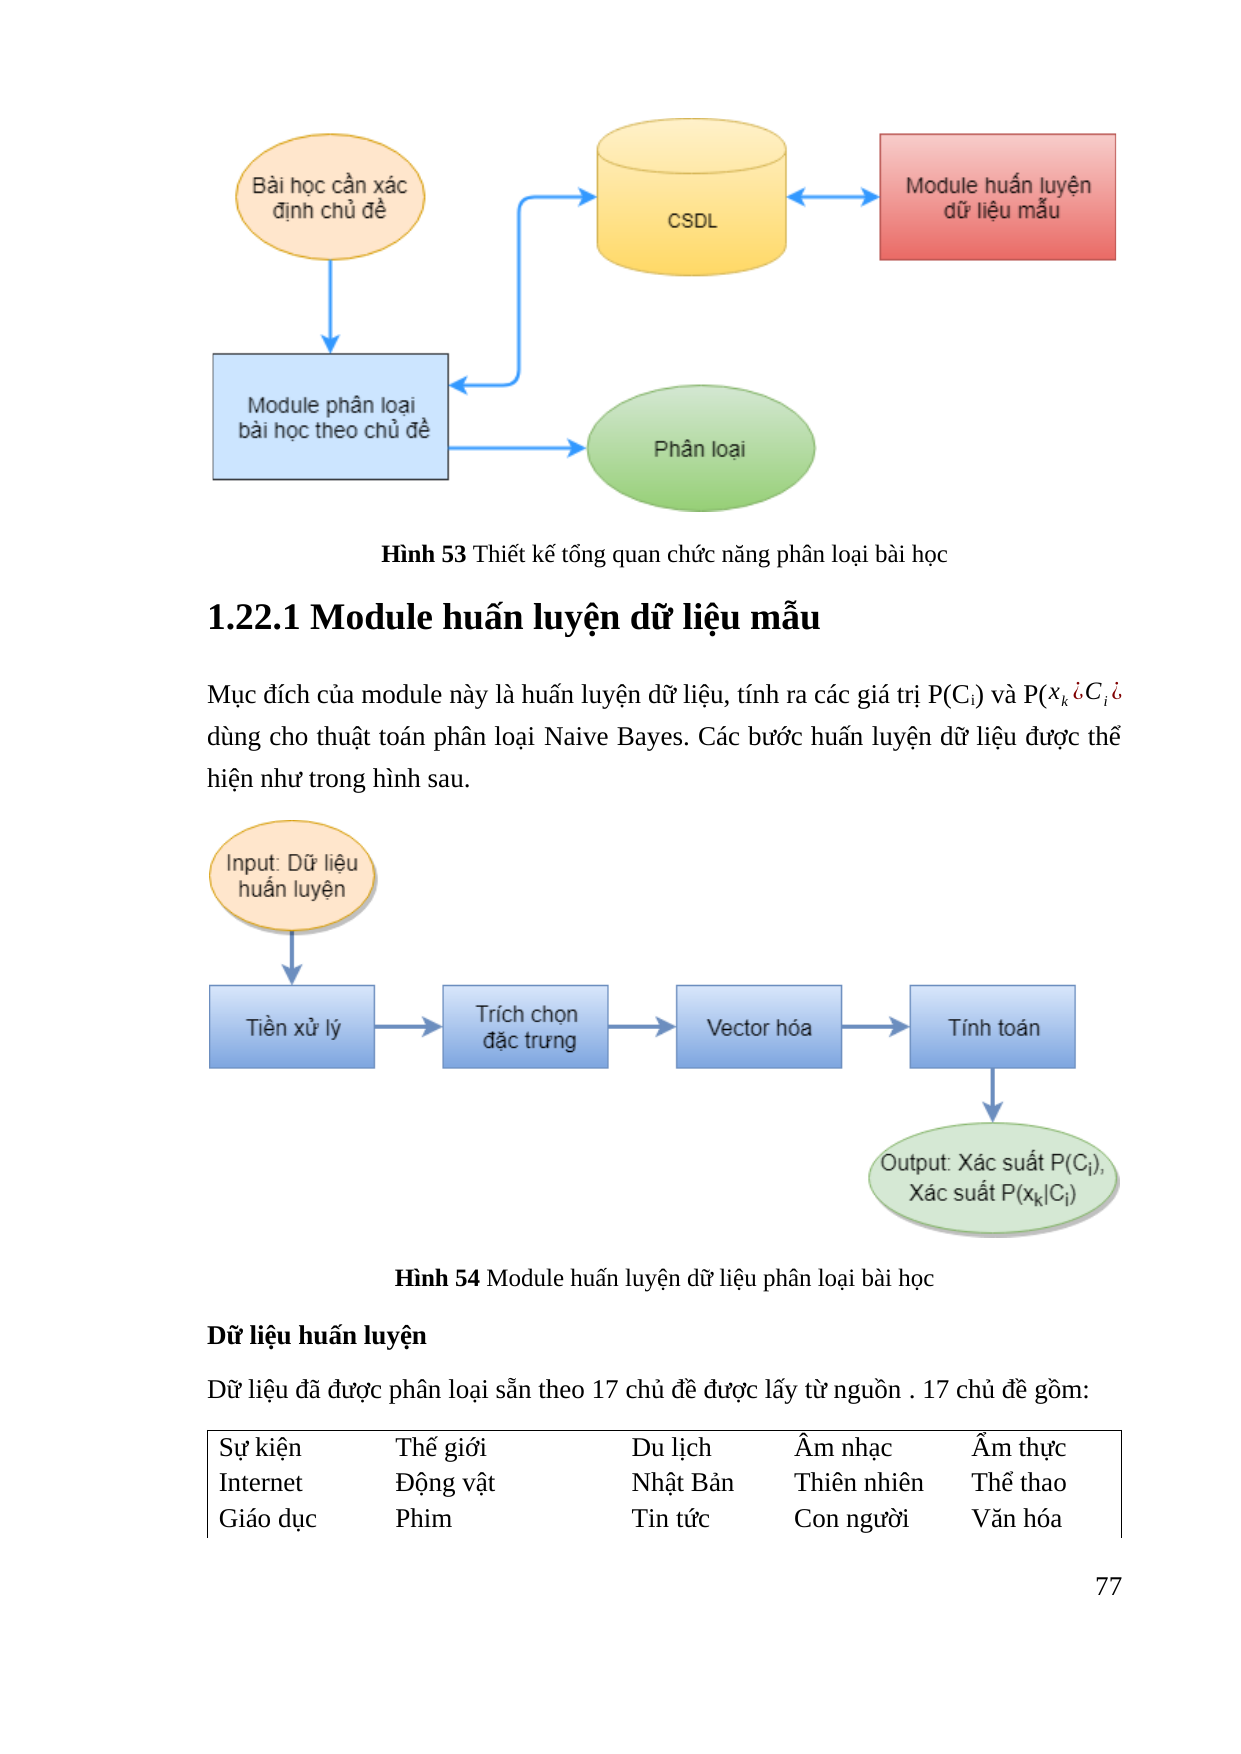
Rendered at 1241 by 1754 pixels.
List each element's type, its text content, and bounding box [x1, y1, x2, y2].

text Hình 54 Module huấn luyện dữ liệu phân loại bài học [207, 1263, 1122, 1292]
table_cell Nhật Bản [620, 1467, 783, 1502]
table_header Du lịch [620, 1431, 783, 1467]
table_cell Động vật [384, 1467, 620, 1502]
table_cell Internet [208, 1467, 384, 1502]
text Dữ liệu huấn luyện [207, 1319, 1122, 1350]
table_header Thế giới [384, 1431, 620, 1467]
table_cell Thể thao [960, 1467, 1121, 1502]
table_header Âm nhạc [783, 1431, 960, 1467]
text Mục đích của module này là huấn luyện dữ liệu, tính ra các giá trị P(Ci) và P( dùng cho thuật toán phân loại Naive Bayes. Các bước huấn luyện dữ liệu được thể hiện như trong hình sau. [207, 678, 1122, 793]
table_cell Phim [384, 1502, 620, 1538]
text Dữ liệu đã được phân loại sẵn theo 17 chủ đề được lấy từ nguồn https://newsinslowjapanese.com. 17 chủ đề gồm: [207, 1373, 1122, 1404]
text Hình 53 Thiết kế tổng quan chức năng phân loại bài học [207, 539, 1122, 568]
table_header Ẩm thực [960, 1431, 1121, 1467]
picture [212, 118, 1117, 512]
table_cell Giáo dục [208, 1502, 384, 1538]
table_cell Thiên nhiên [783, 1467, 960, 1502]
table_cell Văn hóa [960, 1502, 1121, 1538]
table_cell Con người [783, 1502, 960, 1538]
table_header Sự kiện [208, 1431, 384, 1467]
subtitle Module huấn luyện dữ liệu mẫu [207, 595, 1122, 638]
picture [209, 820, 1120, 1238]
table_cell Tin tức [620, 1502, 783, 1538]
